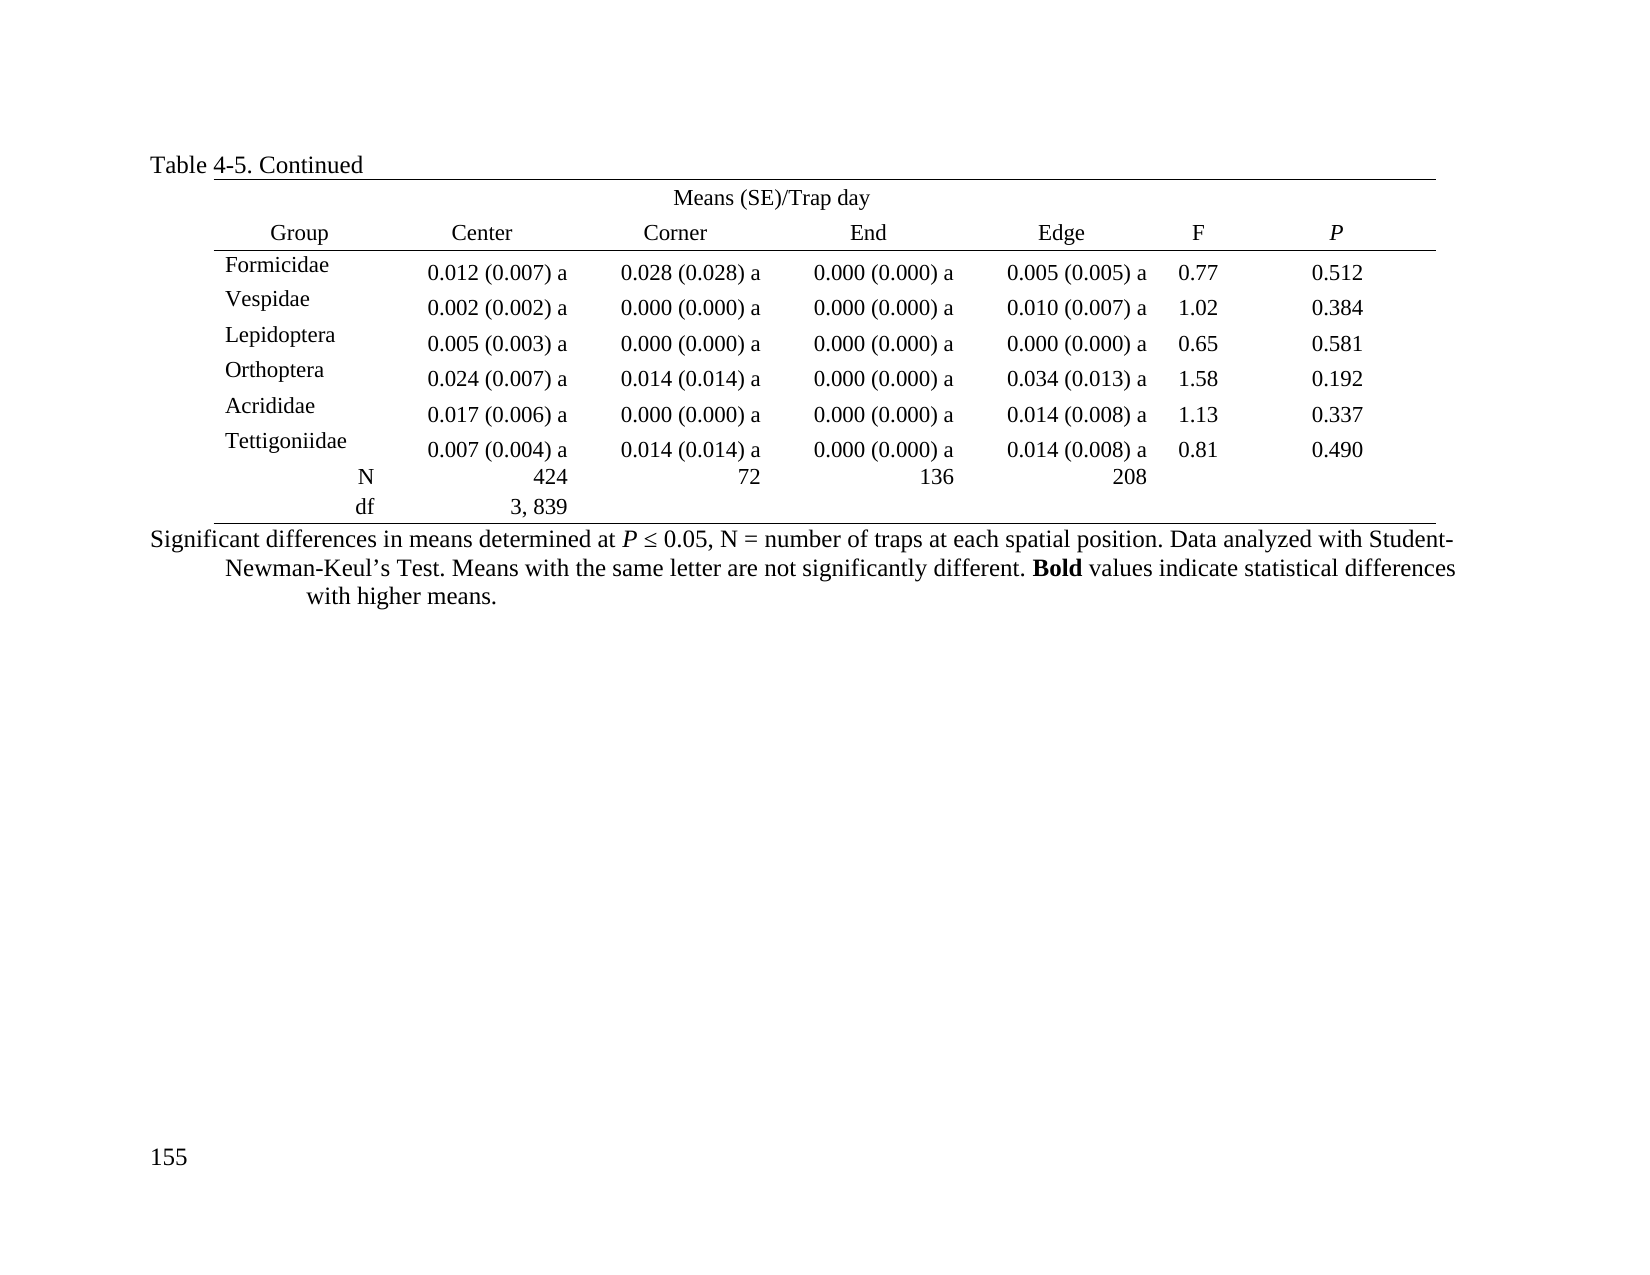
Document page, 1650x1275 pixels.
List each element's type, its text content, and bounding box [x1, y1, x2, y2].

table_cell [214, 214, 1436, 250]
text Significant differences in means determined at P ≤ 0.05, N = number of traps at each spatial position. Data analyzed with Student- Newman-Keul’s Test. Means with the same letter are not significantly different. Bold values indicate statistical differences with higher means. [150, 524, 1500, 610]
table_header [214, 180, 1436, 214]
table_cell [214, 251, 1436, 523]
text Table 4-5. Continued [150, 150, 1500, 179]
